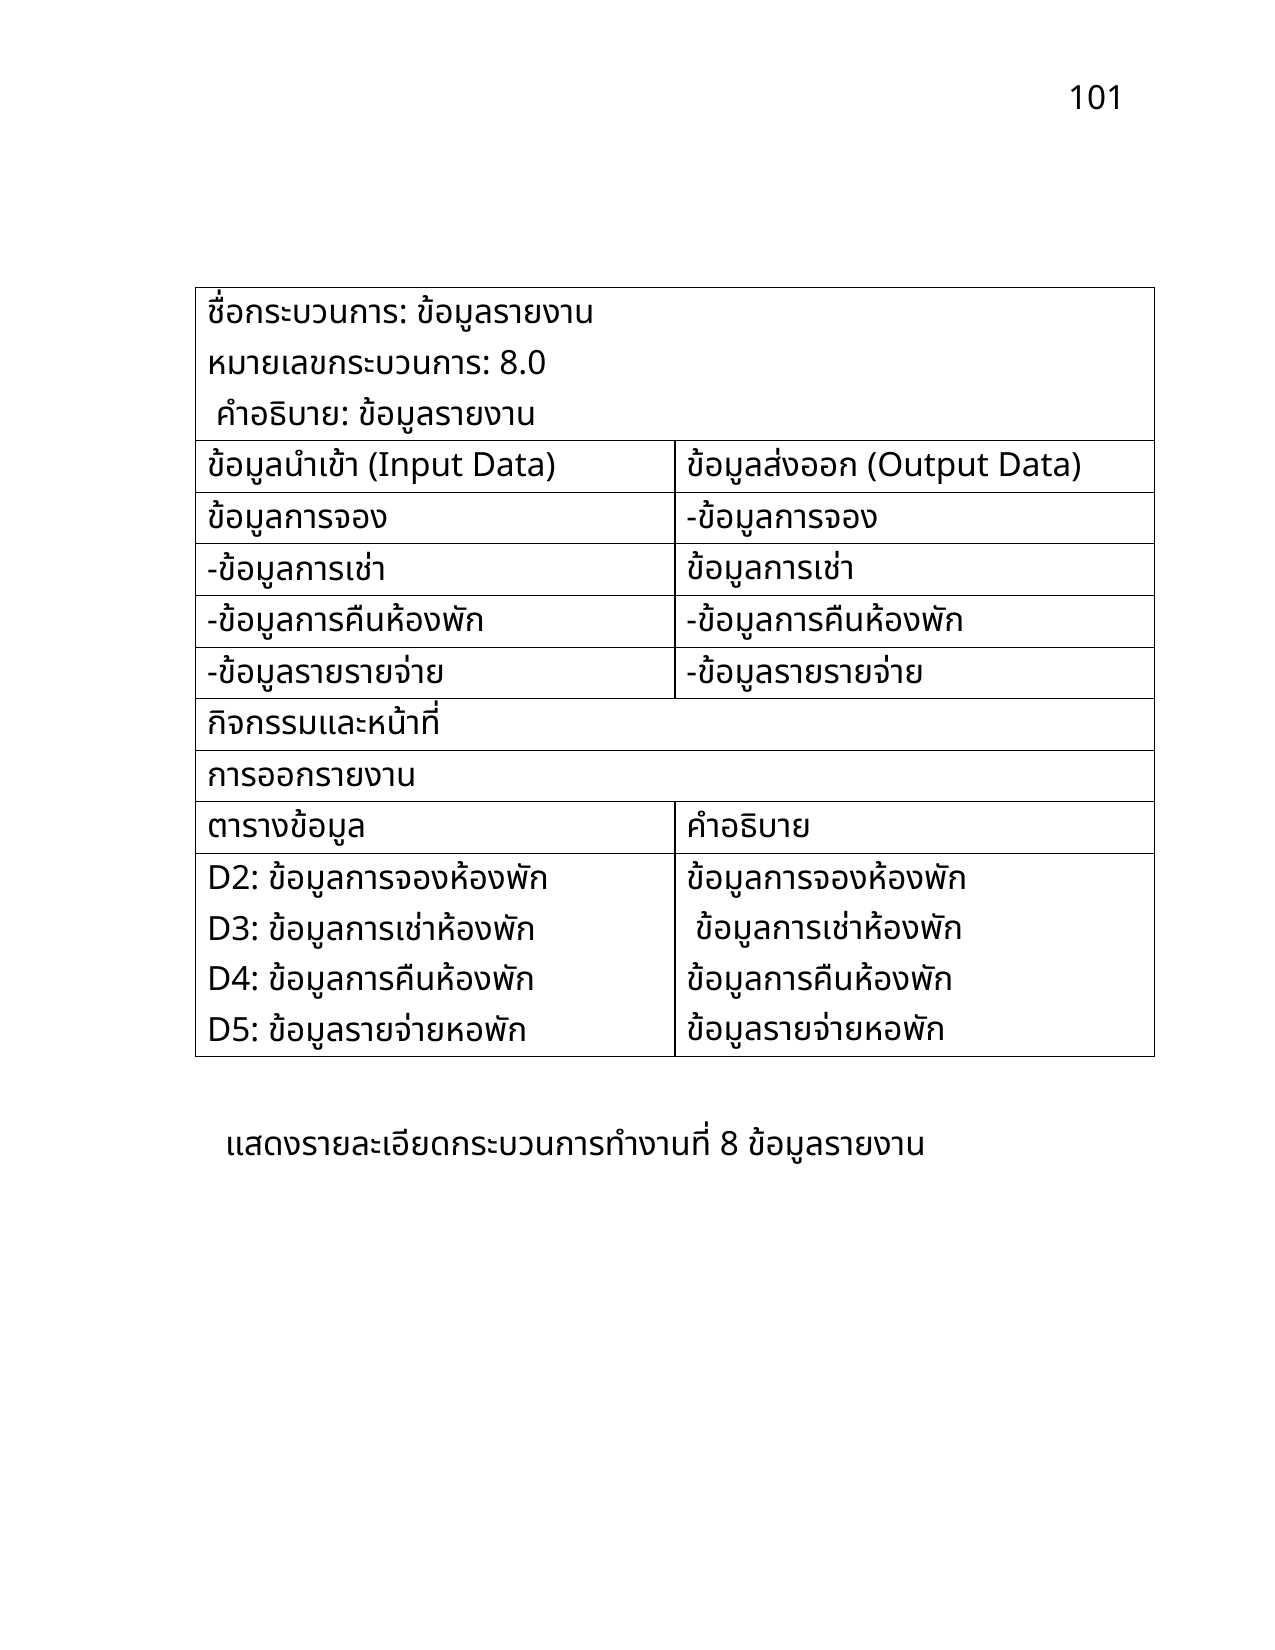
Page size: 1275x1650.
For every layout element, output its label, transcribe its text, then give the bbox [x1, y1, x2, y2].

table_cell คำอธิบาย [676, 802, 1154, 853]
text แสดงรายละเอียดกระบวนการทำงานที่ 8 ข้อมูลรายงาน [225, 1119, 1125, 1170]
table_cell -ข้อมูลการจอง [676, 493, 1154, 543]
table_cell ข้อมูลการเช่า [676, 544, 1154, 595]
table_cell -ข้อมูลการเช่า [196, 544, 674, 595]
table_cell -ข้อมูลรายรายจ่าย [676, 648, 1154, 698]
table_cell ข้อมูลนำเข้า (Input Data) [196, 441, 674, 492]
table_cell -ข้อมูลการคืนห้องพัก [196, 596, 674, 647]
table_cell [675, 699, 1154, 750]
table_cell ข้อมูลการจอง [196, 493, 674, 543]
table_cell -ข้อมูลรายรายจ่าย [196, 648, 674, 698]
table_cell กิจกรรมและหน้าที่ [196, 699, 675, 750]
table_cell ตารางข้อมูล [196, 802, 674, 853]
table_cell ข้อมูลการจองห้องพัก ข้อมูลการเช่าห้องพัก ข้อมูลการคืนห้องพัก ข้อมูลรายจ่ายหอพัก [676, 854, 1154, 1056]
table_cell ข้อมูลส่งออก (Output Data) [676, 441, 1154, 492]
table_header ชื่อกระบวนการ: ข้อมูลรายงาน หมายเลขกระบวนการ: 8.0 คำอธิบาย: ข้อมูลรายงาน [196, 288, 1154, 440]
table_cell การออกรายงาน [196, 751, 1154, 801]
table_cell D2: ข้อมูลการจองห้องพัก D3: ข้อมูลการเช่าห้องพัก D4: ข้อมูลการคืนห้องพัก D5: ข้อมูลรายจ่ายหอพัก [196, 854, 674, 1056]
table_cell -ข้อมูลการคืนห้องพัก [676, 596, 1154, 647]
